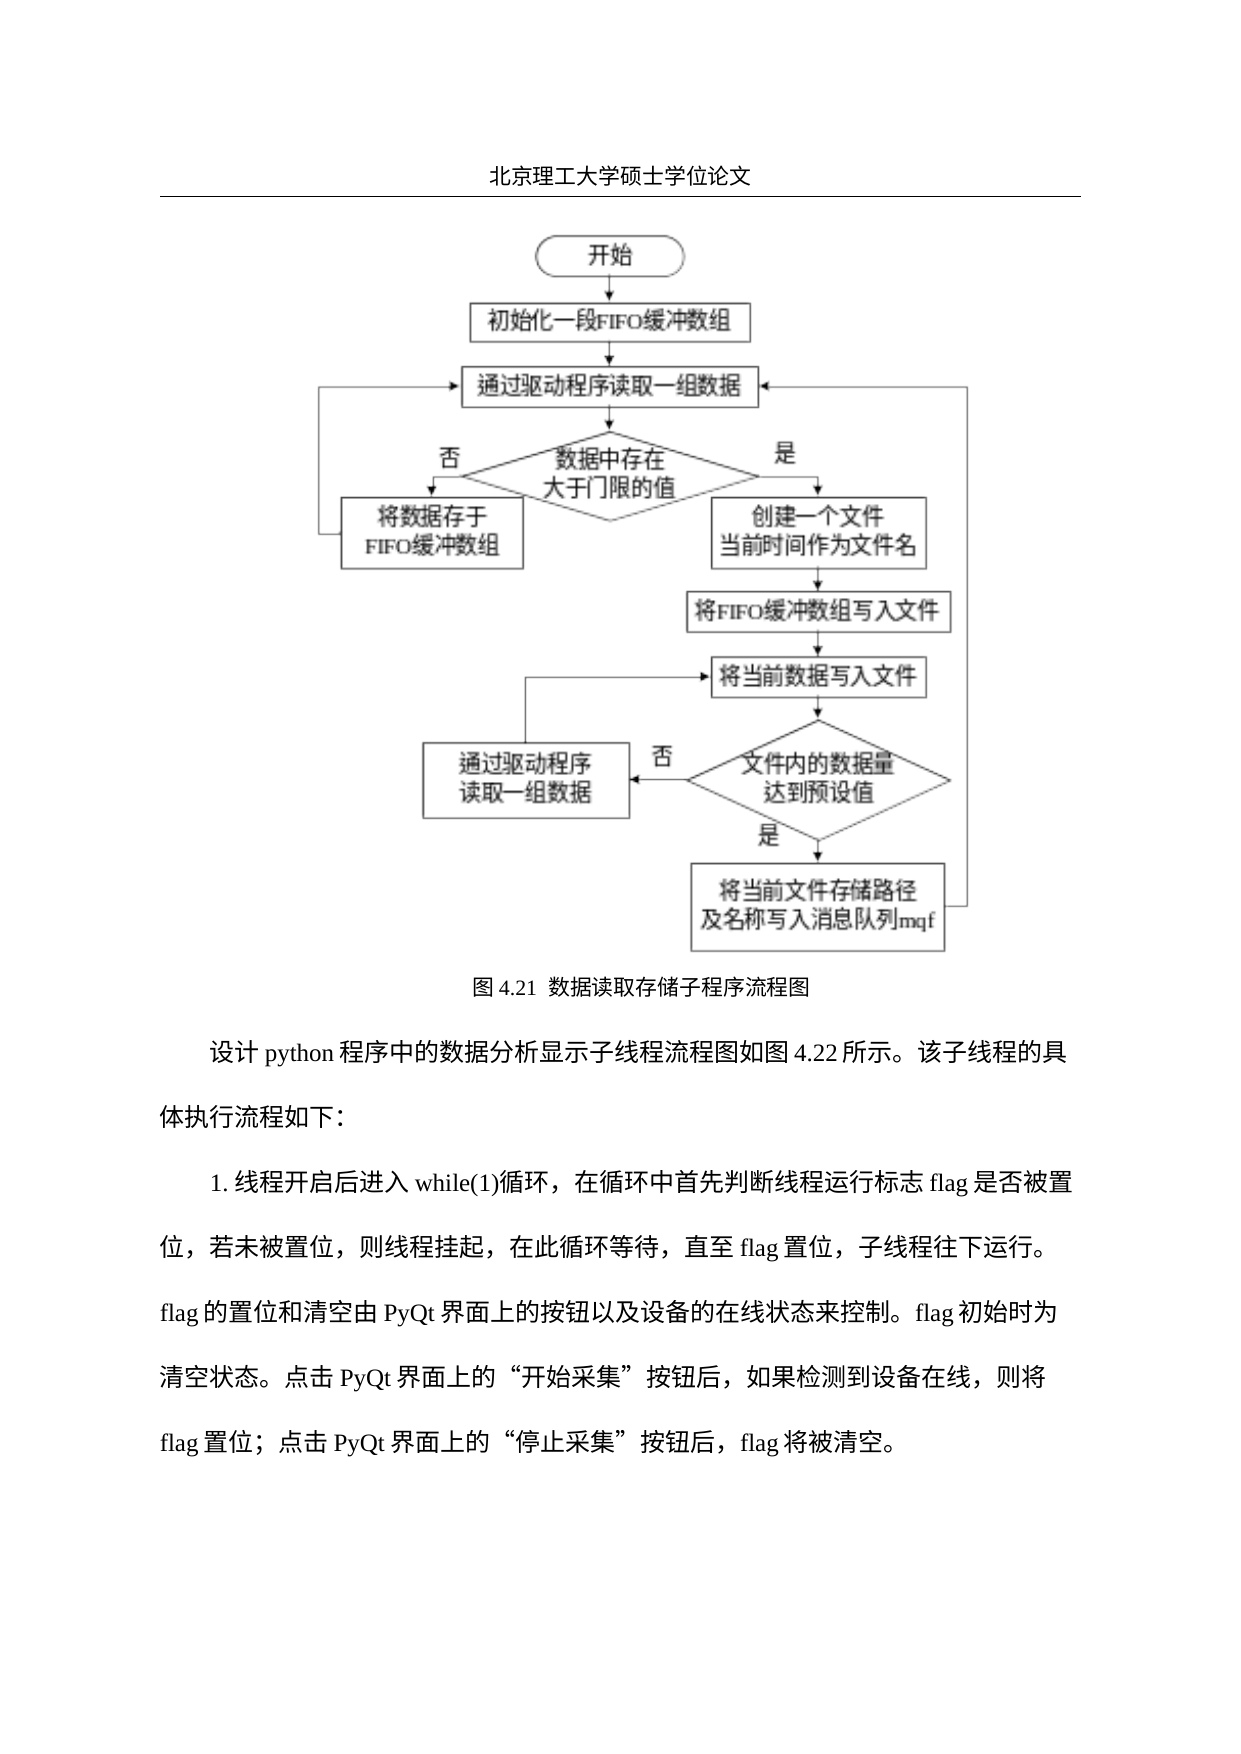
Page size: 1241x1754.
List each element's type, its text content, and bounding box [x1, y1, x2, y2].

text 1. 线程开启后进入while(1)循环，在循环中首先判断线程运行标志flag是否被置位，若未被置位，则线程挂起，在此循环等待，直至flag置位，子线程往下运行。flag的置位和清空由PyQt界面上的按钮以及设备的在线状态来控制。flag初始时为清空状态。点击PyQt界面上的“开始采集”按钮后，如果检测到设备在线，则将flag置位；点击PyQt界面上的“停止采集”按钮后，flag将被清空。 [159, 1148, 1081, 1473]
text 图4.21 数据读取存储子程序流程图 [159, 969, 1081, 1002]
text 设计python程序中的数据分析显示子线程流程图如图4.22所示。该子线程的具体执行流程如下： [159, 1018, 1081, 1148]
